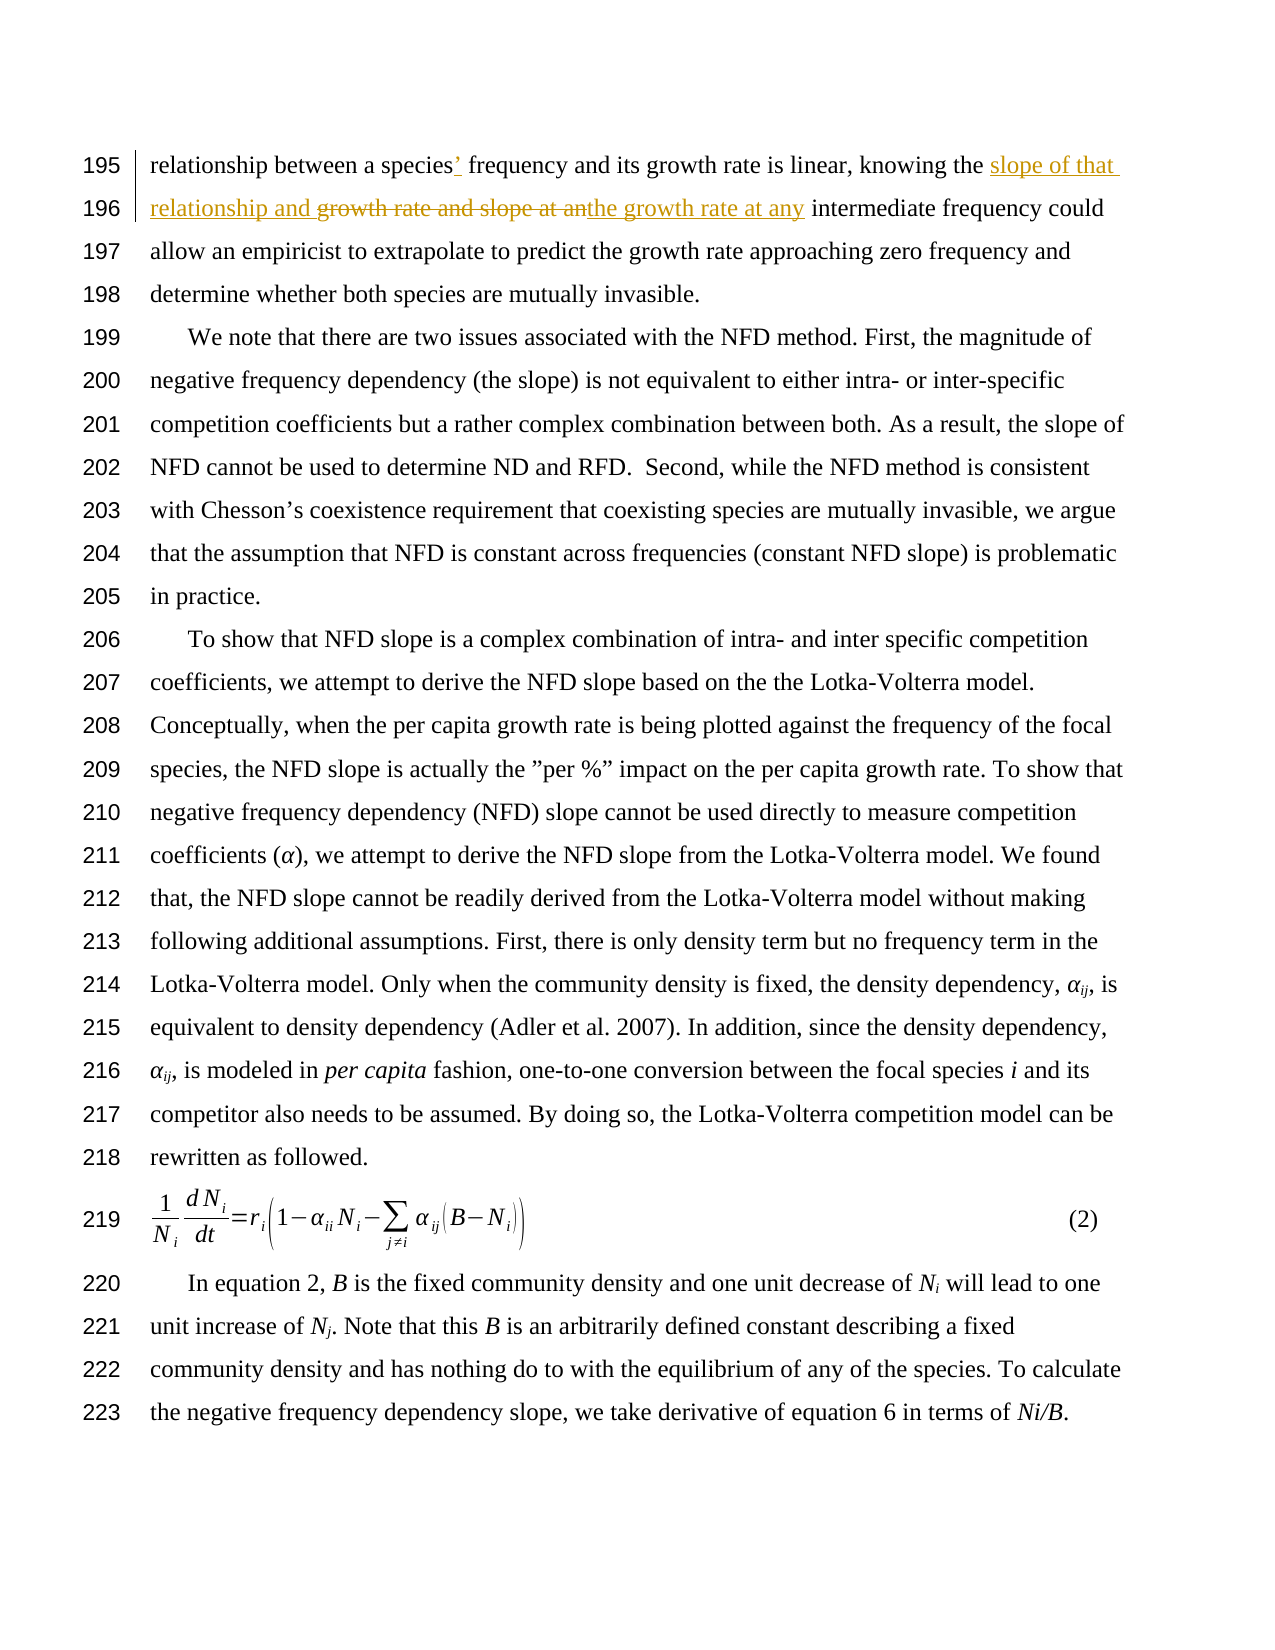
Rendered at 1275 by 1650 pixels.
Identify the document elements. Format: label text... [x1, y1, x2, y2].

text (2) [150, 1185, 1125, 1253]
text To show that NFD slope is a complex combination of intra- and inter specific competition coefficients, we attempt to derive the NFD slope based on the the Lotka-Volterra model. Conceptually, when the per capita growth rate is being plotted against the frequency of the focal species, the NFD slope is actually the ”per %” impact on the per capita growth rate. To show that negative frequency dependency (NFD) slope cannot be used directly to measure competition coefficients (α), we attempt to derive the NFD slope from the Lotka-Volterra model. We found that, the NFD slope cannot be readily derived from the Lotka-Volterra model without making following additional assumptions. First, there is only density term but no frequency term in the Lotka-Volterra model. Only when the community density is fixed, the density dependency, αij, is equivalent to density dependency (Adler et al. 2007). In addition, since the density dependency, αij, is modeled in per capita fashion, one-to-one conversion between the focal species i and its competitor also needs to be assumed. By doing so, the Lotka-Volterra competition model can be rewritten as followed. [150, 624, 1125, 1171]
text We note that there are two issues associated with the NFD method. First, the magnitude of negative frequency dependency (the slope) is not equivalent to either intra- or inter-specific competition coefficients but a rather complex combination between both. As a result, the slope of NFD cannot be used to determine ND and RFD. Second, while the NFD method is consistent with Chesson’s coexistence requirement that coexisting species are mutually invasible, we argue that the assumption that NFD is constant across frequencies (constant NFD slope) is problematic in practice. [150, 322, 1125, 610]
text In equation 2, B is the fixed community density and one unit decrease of Ni will lead to one unit increase of Nj. Note that this B is an arbitrarily defined constant describing a fixed community density and has nothing do to with the equilibrium of any of the species. To calculate the negative frequency dependency slope, we take derivative of equation 6 in terms of Ni/B. [150, 1268, 1125, 1426]
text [150, 150, 1125, 308]
